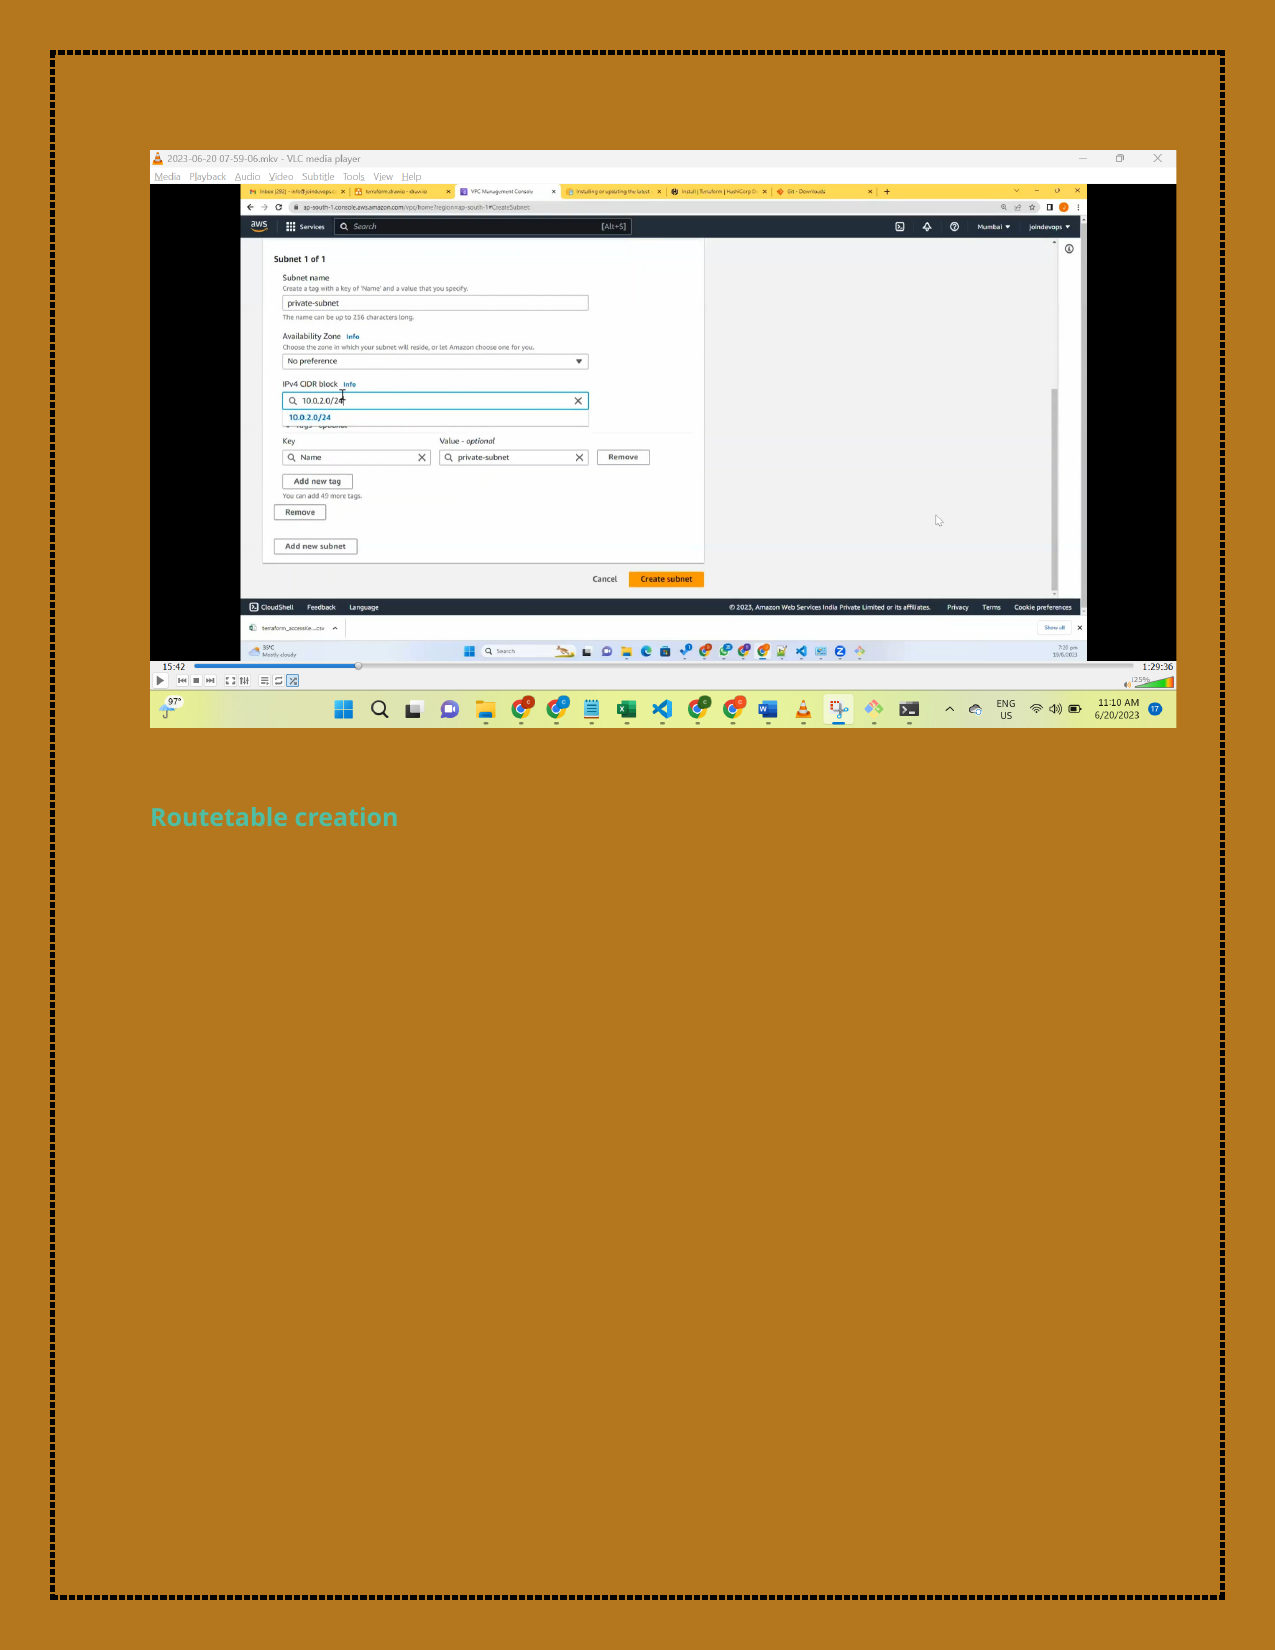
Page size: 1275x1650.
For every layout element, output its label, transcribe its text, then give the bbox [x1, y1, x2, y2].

text Routetable creation [150, 800, 1125, 834]
picture [150, 150, 1177, 728]
